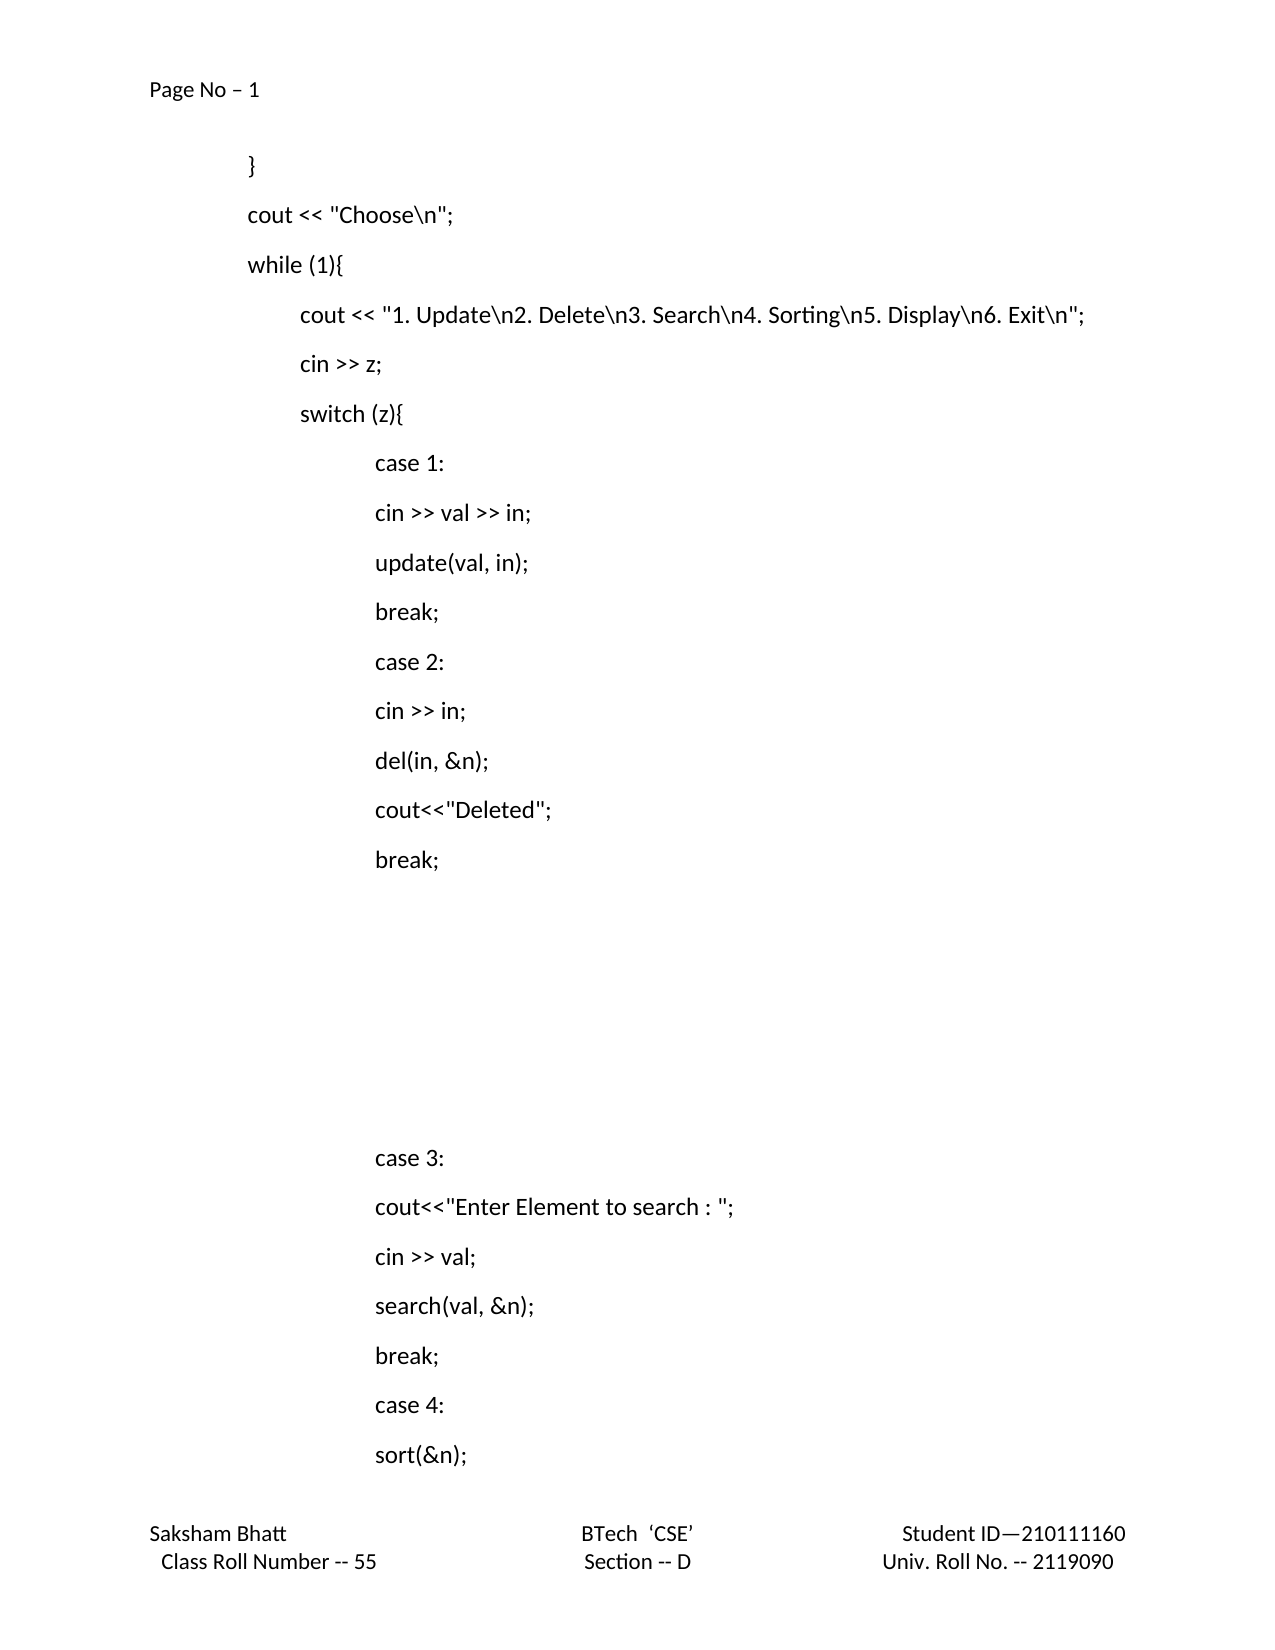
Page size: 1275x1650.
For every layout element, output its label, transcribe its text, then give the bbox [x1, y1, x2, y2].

text while (1){ [225, 249, 1125, 280]
text break; [225, 596, 1125, 627]
text update(val, in); [225, 547, 1125, 577]
text cout << "Choose\n"; [225, 199, 1125, 230]
text cin >> val; [375, 1241, 1125, 1271]
text cin >> z; [225, 348, 1125, 379]
text cout << "1. Update\n2. Delete\n3. Search\n4. Sorting\n5. Display\n6. Exit\n"; [225, 299, 1125, 329]
text cout<<"Deleted"; [375, 794, 1125, 825]
text cout<<"Enter Element to search : "; [300, 1191, 1125, 1222]
text case 1: [225, 447, 1125, 478]
text case 2: [375, 646, 1125, 676]
text break; [375, 1340, 1125, 1371]
text cin >> val >> in; [225, 497, 1125, 528]
text case 4: [300, 1389, 1125, 1420]
text search(val, &n); [375, 1290, 1125, 1321]
text del(in, &n); [375, 745, 1125, 776]
text sort(&n); [300, 1439, 1125, 1470]
text switch (z){ [225, 398, 1125, 428]
text break; [375, 844, 1125, 875]
text case 3: [225, 1142, 1125, 1172]
text cin >> in; [375, 695, 1125, 726]
text } [225, 150, 1125, 181]
